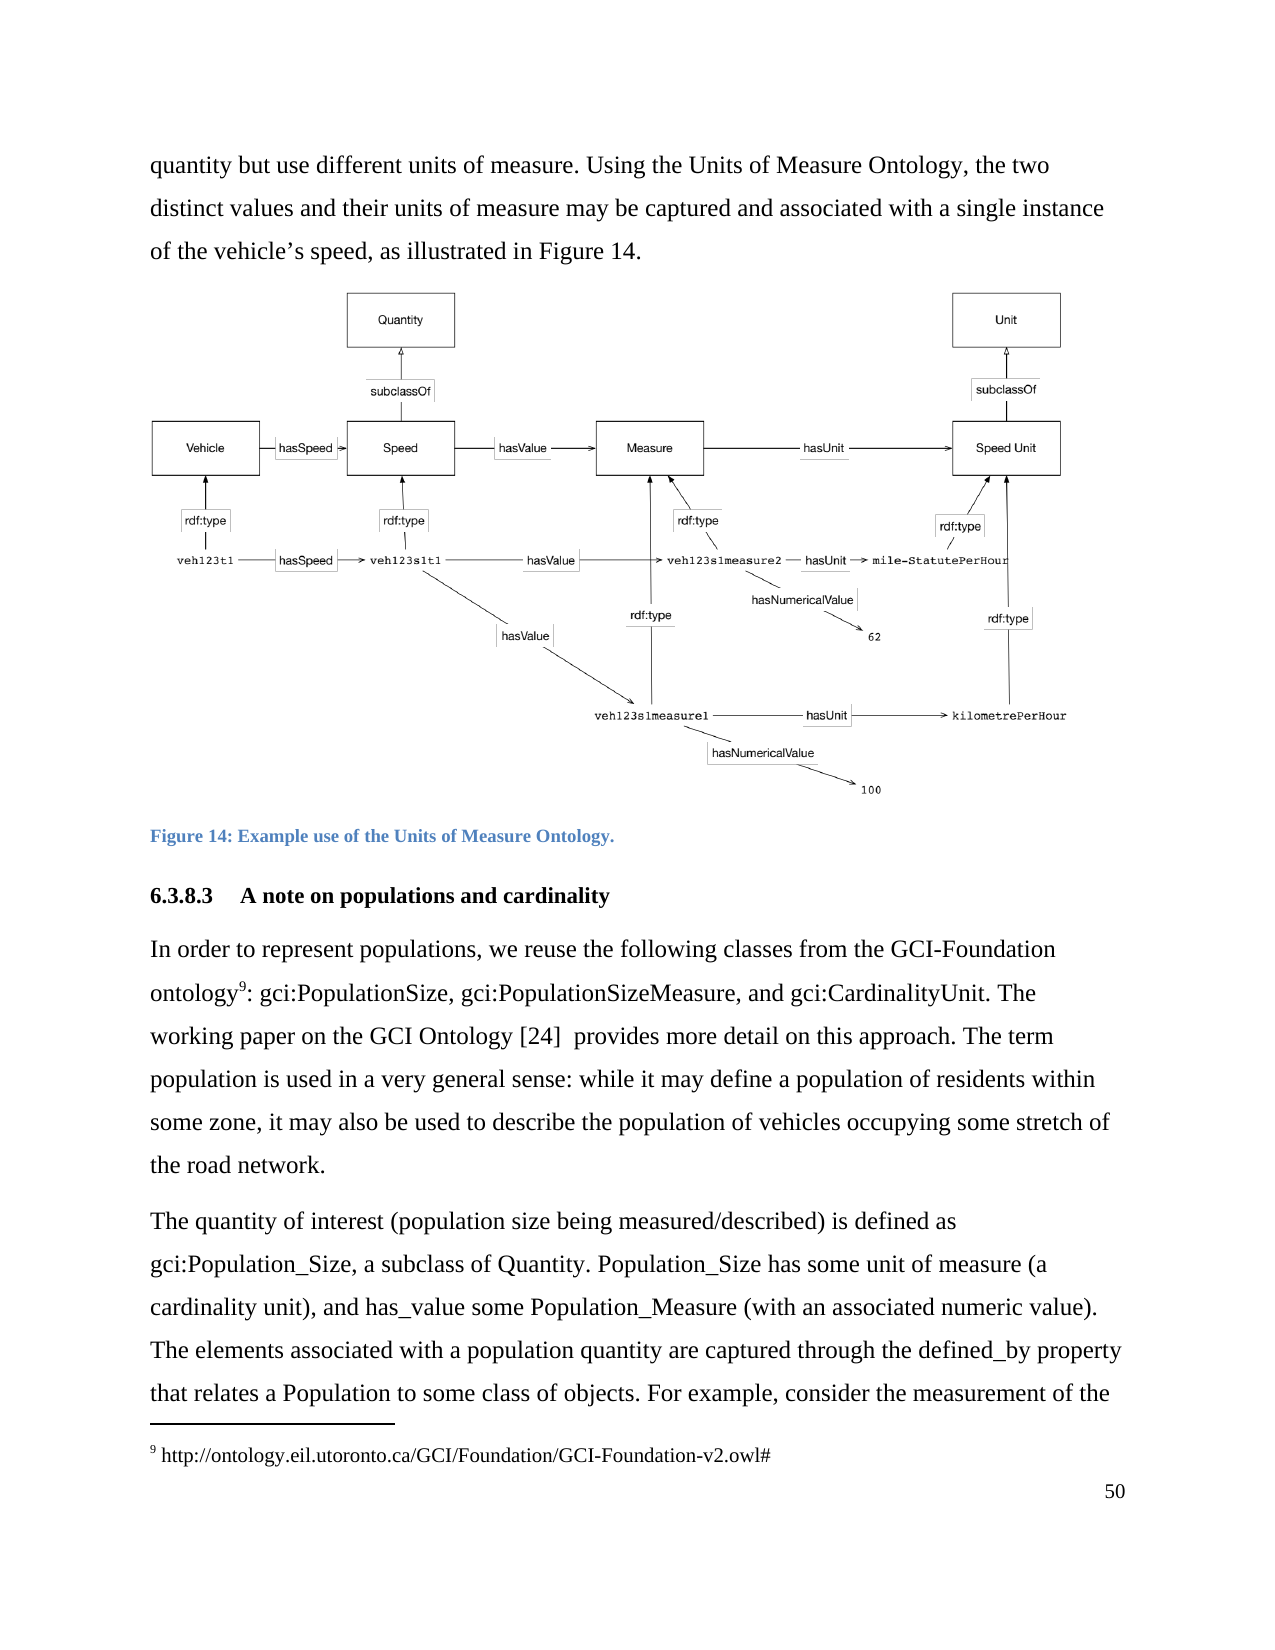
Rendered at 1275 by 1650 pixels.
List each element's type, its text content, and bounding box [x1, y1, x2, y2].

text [150, 150, 1125, 265]
subtitle A note on populations and cardinality [150, 883, 1125, 909]
text In order to represent populations, we reuse the following classes from the GCI-Foundation ontology: gci:PopulationSize, gci:PopulationSizeMeasure, and gci:CardinalityUnit. The working paper on the GCI Ontology [24] provides more detail on this approach. The term population is used in a very general sense: while it may define a population of residents within some zone, it may also be used to describe the population of vehicles occupying some stretch of the road network. [150, 934, 1125, 1179]
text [150, 1206, 1125, 1407]
